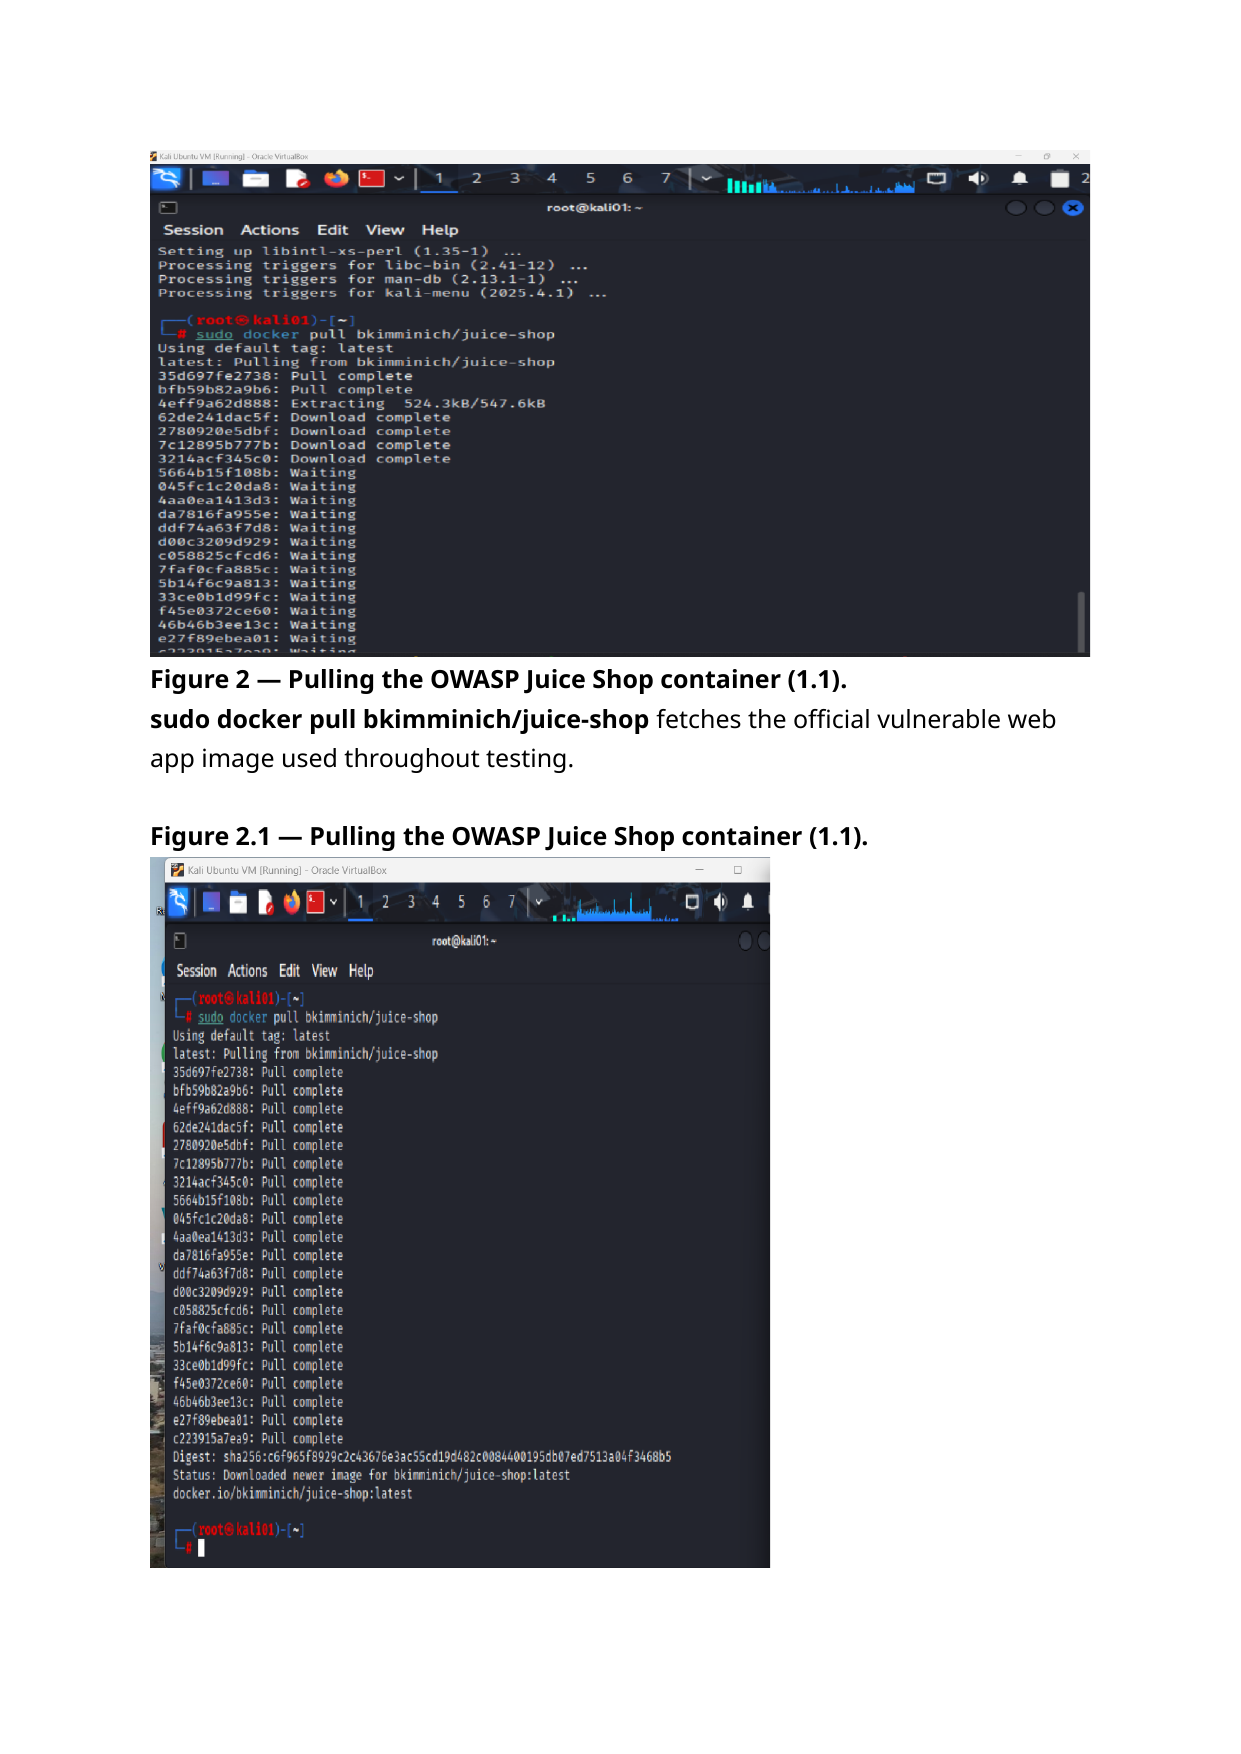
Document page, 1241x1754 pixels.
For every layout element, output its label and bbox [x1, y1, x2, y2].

picture [150, 150, 1091, 657]
picture [150, 857, 771, 1568]
text [150, 657, 1090, 1567]
